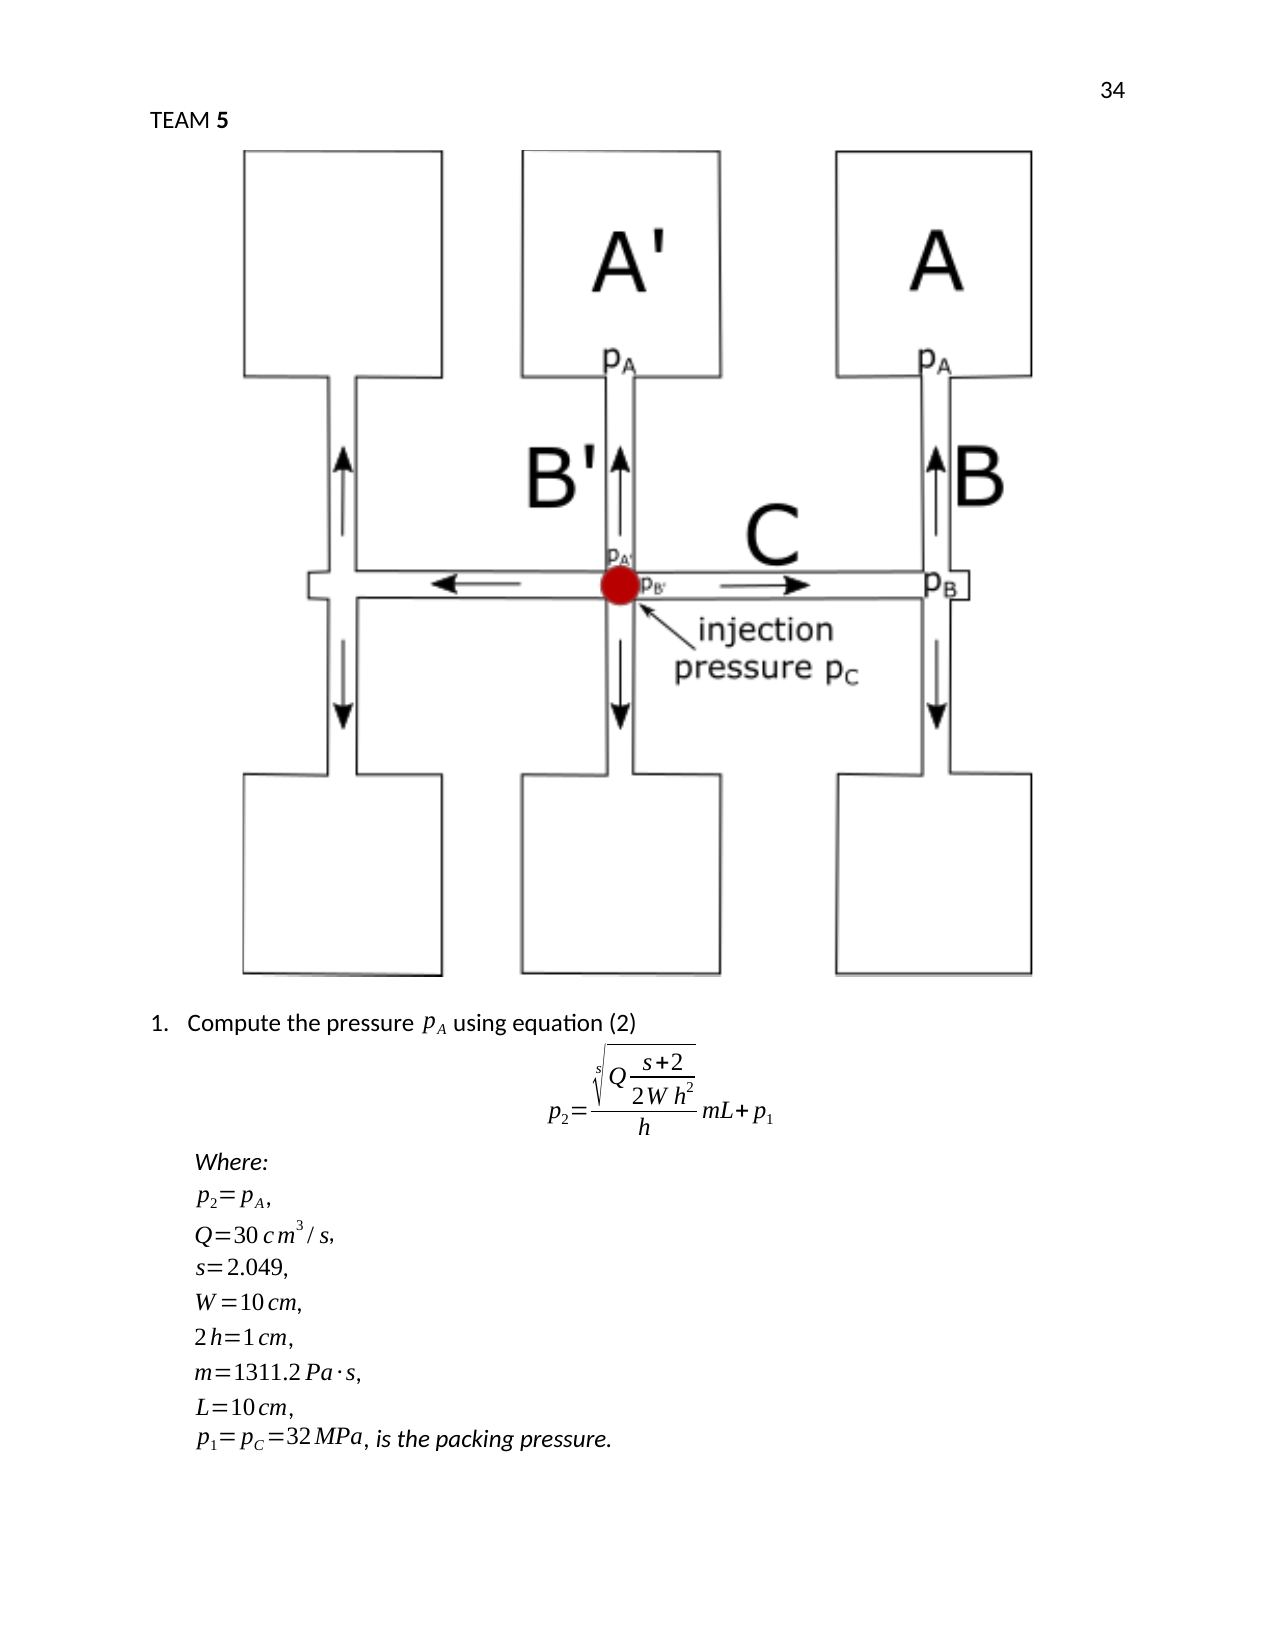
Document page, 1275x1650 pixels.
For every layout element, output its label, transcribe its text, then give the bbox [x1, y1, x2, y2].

list , [194, 1357, 1125, 1388]
list , [194, 1181, 1125, 1212]
list Where: [194, 1146, 1125, 1176]
picture [242, 150, 1033, 977]
text , is the packing pressure. [194, 1423, 1125, 1454]
list , [194, 1287, 1125, 1318]
list , [194, 1392, 1125, 1423]
list , [194, 1217, 1125, 1248]
list , [194, 1322, 1125, 1353]
list Compute the pressure using equation (2) [150, 1006, 1125, 1038]
list , [194, 1252, 1125, 1283]
